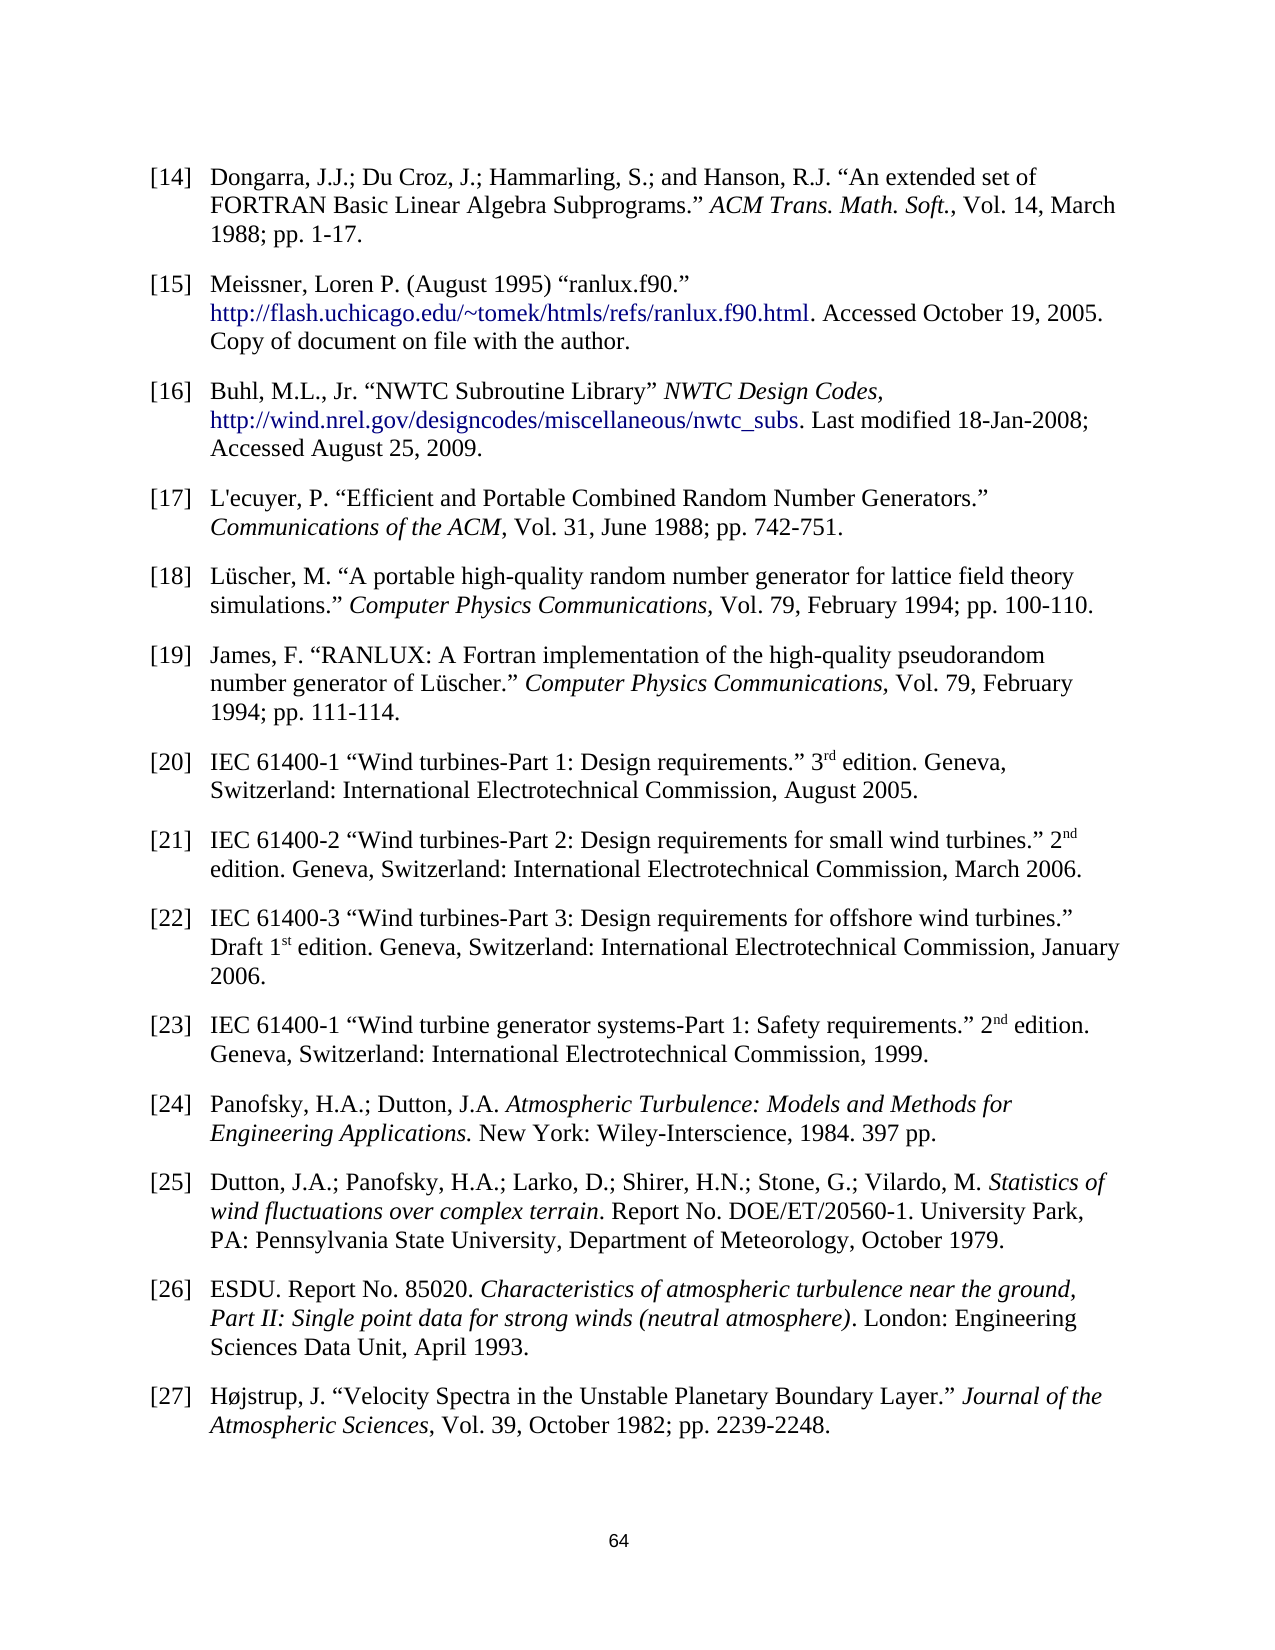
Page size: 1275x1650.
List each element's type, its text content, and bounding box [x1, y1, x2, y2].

text [19] James, F. “RANLUX: A Fortran implementation of the high-quality pseudorandom number generator of Lüscher.” Computer Physics Communications, Vol. 79, February 1994; pp. 111-114. [150, 640, 1125, 726]
text [23] IEC 61400-1 “Wind turbine generator systems-Part 1: Safety requirements.” 2nd edition. Geneva, Switzerland: International Electrotechnical Commission, 1999. [150, 1011, 1125, 1068]
text [15] Meissner, Loren P. (August 1995) “ranlux.f90.” http://flash.uchicago.edu/~tomek/htmls/refs/ranlux.f90.html. Accessed October 19, 2005. Copy of document on file with the author. [150, 269, 1125, 355]
text [24] Panofsky, H.A.; Dutton, J.A. Atmospheric Turbulence: Models and Methods for Engineering Applications. New York: Wiley-Interscience, 1984. 397 pp. [150, 1089, 1125, 1146]
text [16] Buhl, M.L., Jr. “NWTC Subroutine Library” NWTC Design Codes, http://wind.nrel.gov/designcodes/miscellaneous/nwtc_subs. Last modified 18-Jan-2008; Accessed August 25, 2009. [150, 376, 1125, 462]
text [25] Dutton, J.A.; Panofsky, H.A.; Larko, D.; Shirer, H.N.; Stone, G.; Vilardo, M. Statistics of wind fluctuations over complex terrain. Report No. DOE/ET/20560-1. University Park, PA: Pennsylvania State University, Department of Meteorology, October 1979. [150, 1167, 1125, 1253]
text [14] Dongarra, J.J.; Du Croz, J.; Hammarling, S.; and Hanson, R.J. “An extended set of FORTRAN Basic Linear Algebra Subprograms.” ACM Trans. Math. Soft., Vol. 14, March 1988; pp. 1-17. [150, 162, 1125, 248]
text [20] IEC 61400-1 “Wind turbines-Part 1: Design requirements.” 3rd edition. Geneva, Switzerland: International Electrotechnical Commission, August 2005. [150, 747, 1125, 804]
text [22] IEC 61400-3 “Wind turbines-Part 3: Design requirements for offshore wind turbines.” Draft 1st edition. Geneva, Switzerland: International Electrotechnical Commission, January 2006. [150, 903, 1125, 990]
text [26] ESDU. Report No. 85020. Characteristics of atmospheric turbulence near the ground, Part II: Single point data for strong winds (neutral atmosphere). London: Engineering Sciences Data Unit, April 1993. [150, 1274, 1125, 1361]
text [21] IEC 61400-2 “Wind turbines-Part 2: Design requirements for small wind turbines.” 2nd edition. Geneva, Switzerland: International Electrotechnical Commission, March 2006. [150, 825, 1125, 883]
text [17] L'ecuyer, P. “Efficient and Portable Combined Random Number Generators.” Communications of the ACM, Vol. 31, June 1988; pp. 742-751. [150, 483, 1125, 541]
text [18] Lüscher, M. “A portable high-quality random number generator for lattice field theory simulations.” Computer Physics Communications, Vol. 79, February 1994; pp. 100-110. [150, 561, 1125, 619]
text [27] Højstrup, J. “Velocity Spectra in the Unstable Planetary Boundary Layer.” Journal of the Atmospheric Sciences, Vol. 39, October 1982; pp. 2239-2248. [150, 1381, 1125, 1439]
